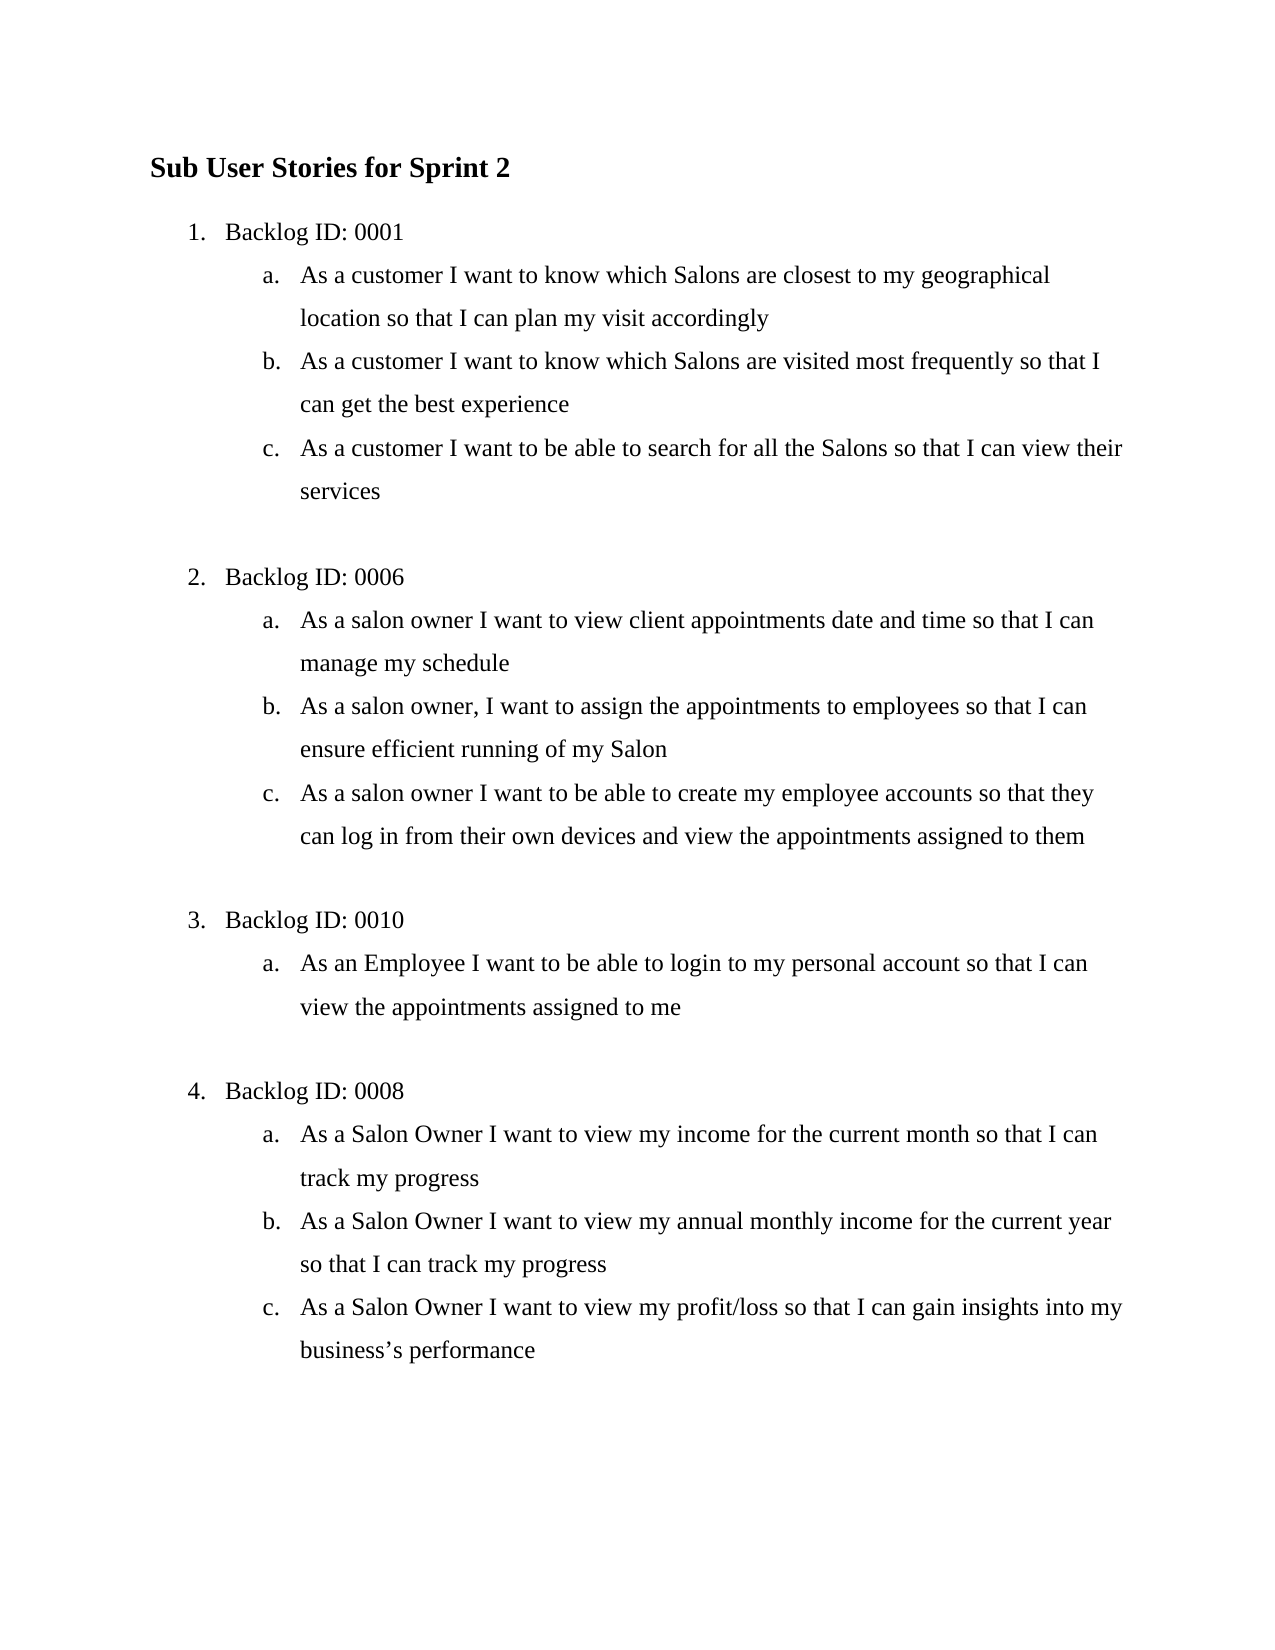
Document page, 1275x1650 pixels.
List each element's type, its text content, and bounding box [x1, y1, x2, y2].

list As an Employee I want to be able to login to my personal account so that I can view the appointments assigned to me [262, 948, 1125, 1062]
list As a salon owner I want to view client appointments date and time so that I can manage my schedule [262, 605, 1125, 677]
list Backlog ID: 0008 [187, 1076, 1125, 1105]
list Backlog ID: 0006 [187, 562, 1125, 591]
list As a customer I want to be able to search for all the Salons so that I can view their services [262, 433, 1125, 504]
subtitle Sub User Stories for Sprint 2 [150, 150, 1125, 183]
list As a salon owner I want to be able to create my employee accounts so that they can log in from their own devices and view the appointments assigned to them [262, 778, 1125, 891]
list As a Salon Owner I want to view my profit/loss so that I can gain insights into my business’s performance [262, 1292, 1125, 1364]
list As a Salon Owner I want to view my annual monthly income for the current year so that I can track my progress [262, 1206, 1125, 1278]
list As a Salon Owner I want to view my income for the current month so that I can track my progress [262, 1119, 1125, 1191]
list Backlog ID: 0001 [187, 217, 1125, 246]
list As a customer I want to know which Salons are visited most frequently so that I can get the best experience [262, 346, 1125, 418]
list As a salon owner, I want to assign the appointments to employees so that I can ensure efficient running of my Salon [262, 691, 1125, 763]
list As a customer I want to know which Salons are closest to my geographical location so that I can plan my visit accordingly [262, 260, 1125, 332]
list Backlog ID: 0010 [187, 905, 1125, 934]
